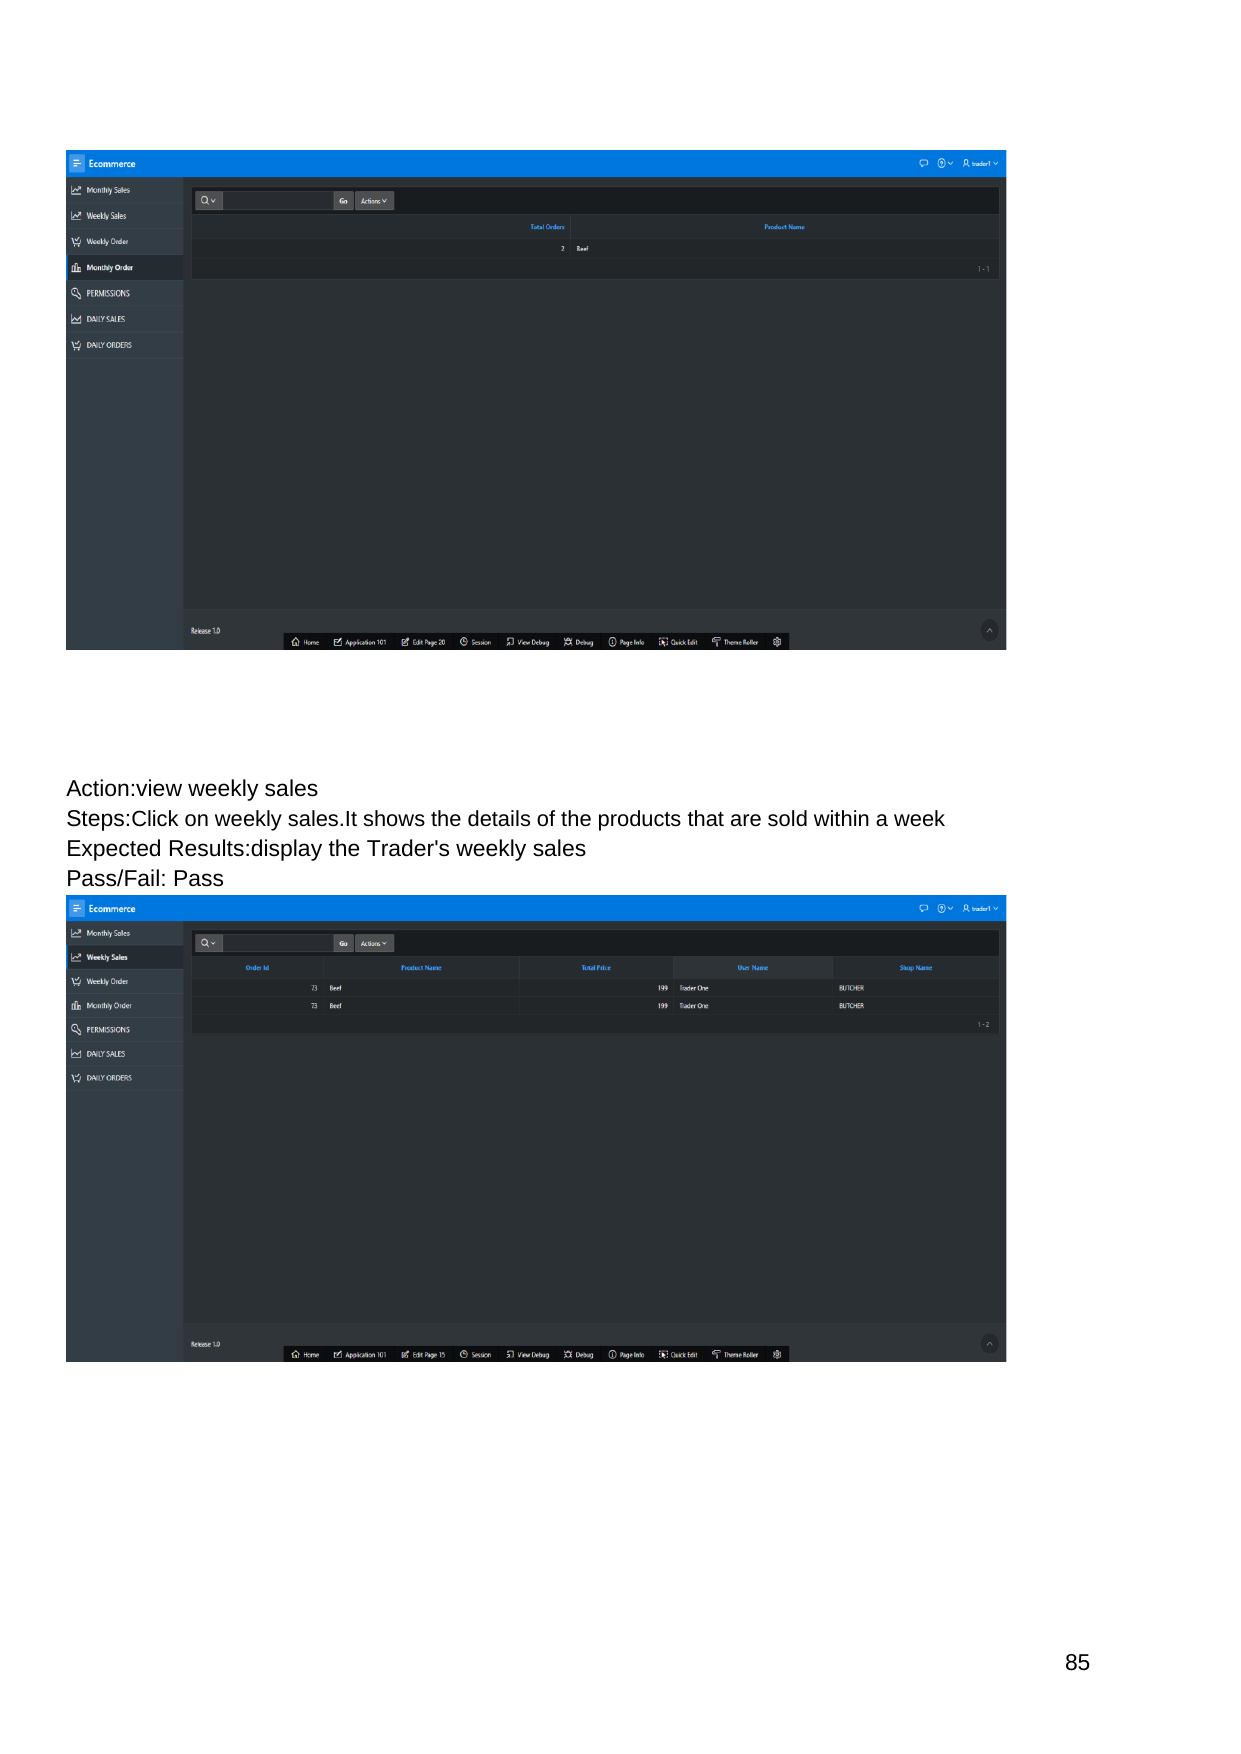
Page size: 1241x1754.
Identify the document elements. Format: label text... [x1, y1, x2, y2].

picture [66, 150, 1007, 650]
text Action:view weekly sales [66, 774, 1090, 801]
text Steps:Click on weekly sales.It shows the details of the products that are sold within a week [66, 805, 1090, 831]
text Expected Results:display the Trader's weekly sales [66, 835, 1090, 861]
picture [66, 895, 1007, 1362]
text Pass/Fail: Pass [66, 865, 1090, 892]
